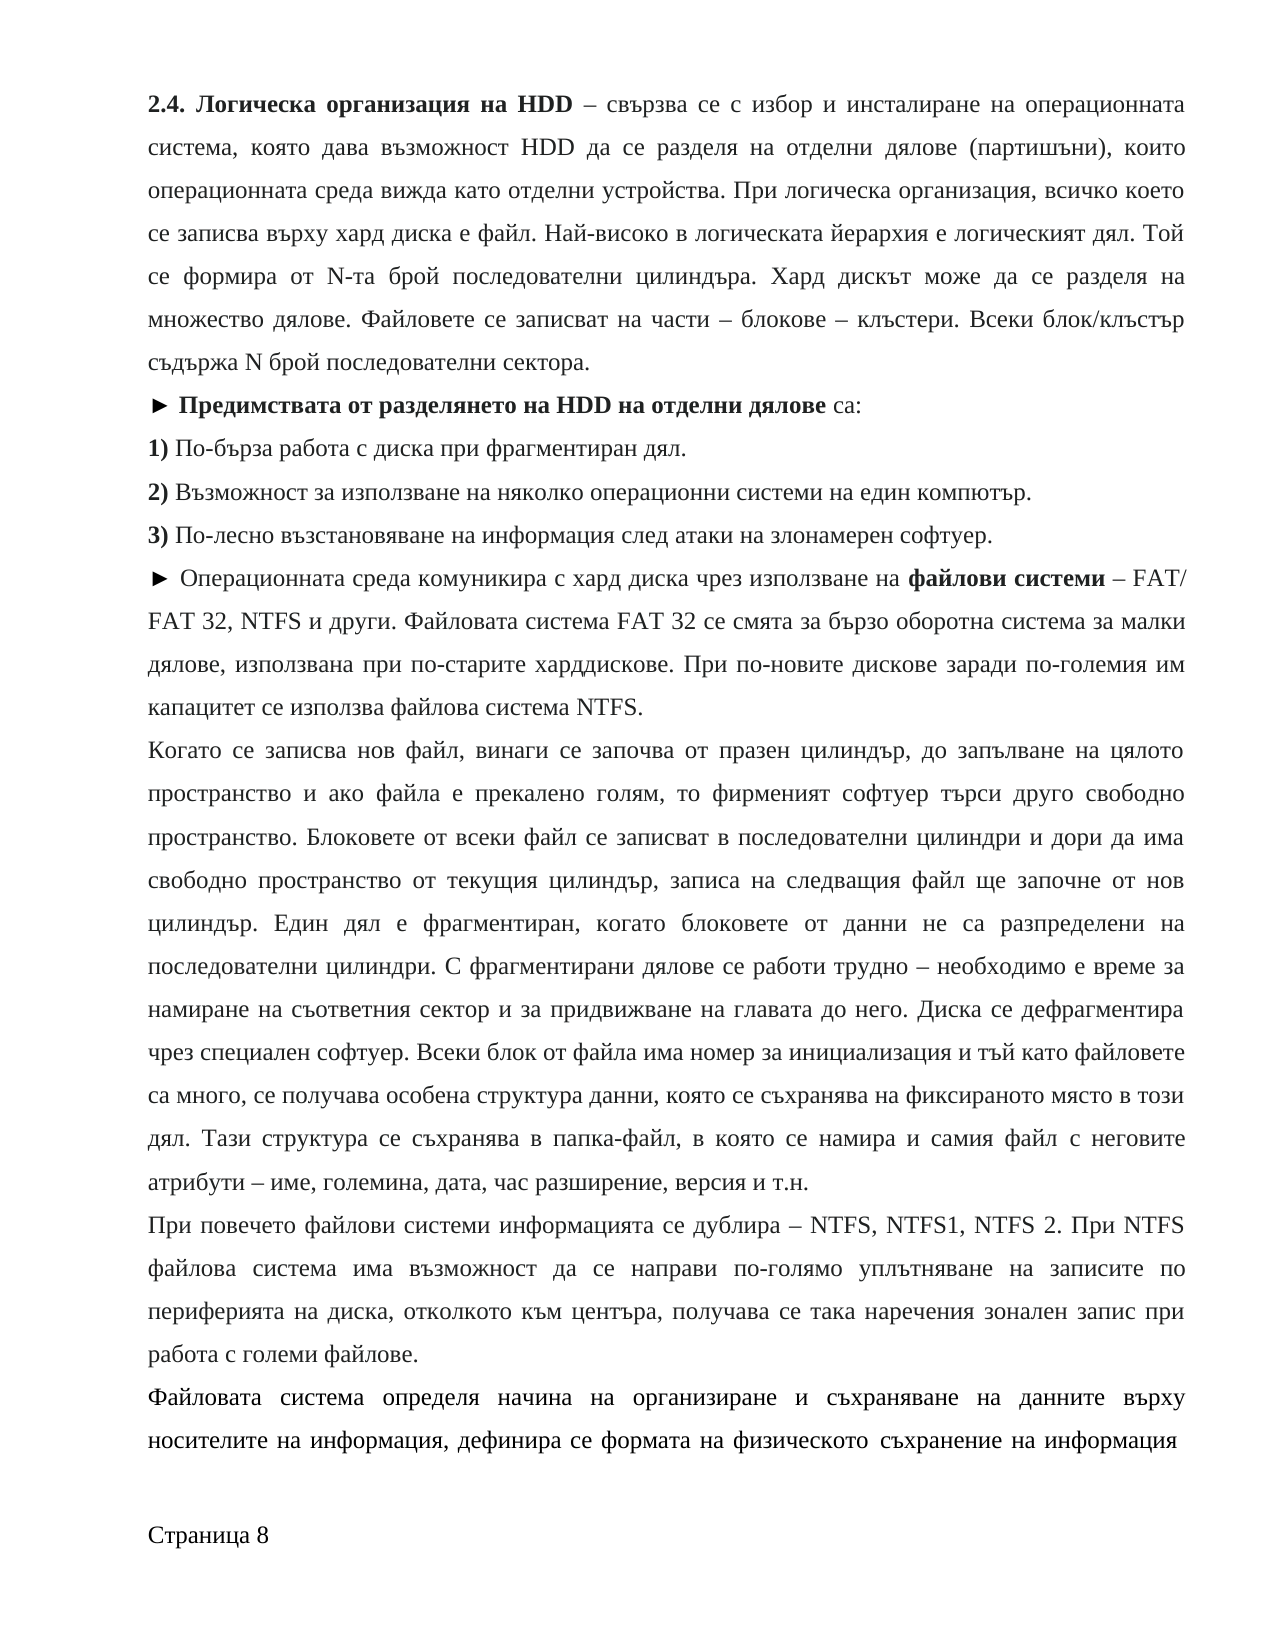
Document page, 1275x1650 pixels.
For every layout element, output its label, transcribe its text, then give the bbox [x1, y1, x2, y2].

list Предимствата от разделянето на HDD на отделни дялове са: [148, 391, 1242, 419]
list Възможност за използване на няколко операционни системи на един компютър. [148, 477, 1242, 505]
list Логическа организация на HDD – свързва се с избор и инсталиране на операционната система, която дава възможност HDD да се разделя на отделни дялове (партишъни), които операционната среда вижда като отделни устройства. При логическа организация, всичко което се записва върху хард диска е файл. Най-високо в логическата йерархия е логическият дял. Той се формира от N-та брой последователни цилиндъра. Хард дискът може да се разделя на множество дялове. Файловете се записват на части – блокове – клъстери. Всеки блок/клъстър съдържа N брой последователни сектора. [148, 89, 1186, 376]
list По-бърза работа с диска при фрагментиран дял. [148, 433, 1242, 462]
list По-лесно възстановяване на информация след атаки на злонамерен софтуер. [148, 520, 1242, 548]
text Когато се записва нов файл, винаги се започва от празен цилиндър, до запълване на цялото пространство и ако файла е прекалено голям, то фирменият софтуер търси друго свободно пространство. Блоковете от всеки файл се записват в последователни цилиндри и дори да има свободно пространство от текущия цилиндър, записа на следващия файл ще започне от нов цилиндър. Един дял е фрагментиран, когато блоковете от данни не са разпределени на последователни цилиндри. С фрагментирани дялове се работи трудно – необходимо е време за намиране на съответния сектор и за придвижване на главата до него. Диска се дефрагментира чрез специален софтуер. Всеки блок от файла има номер за инициализация и тъй като файловете са много, се получава особена структура данни, която се съхранява на фиксираното място в този дял. Тази структура се съхранява в папка-файл, в която се намира и самия файл с неговите атрибути – име, големина, дата, час разширение, версия и т.н. [148, 735, 1186, 1195]
text При повечето файлови системи информацията се дублира – NTFS, NTFS1, NTFS 2. При NTFS файлова система има възможност да се направи по-голямо уплътняване на записите по периферията на диска, отколкото към центъра, получава се така наречения зонален запис при работа с големи файлове. [148, 1210, 1186, 1368]
text Файловата система определя начина на организиране и съхраняване на данните върху носителите на информация, дефинира се формата на физическото съхранение на информация [148, 1382, 1185, 1454]
list Операционната среда комуникира с хард диска чрез използване на файлови системи – FAT/ FAT 32, NTFS и други. Файловата система FAT 32 се смята за бързо оборотна система за малки дялове, използвана при по-старите харддискове. При по-новите дискове заради по-големия им капацитет се използва файлова система NTFS. [148, 563, 1187, 721]
